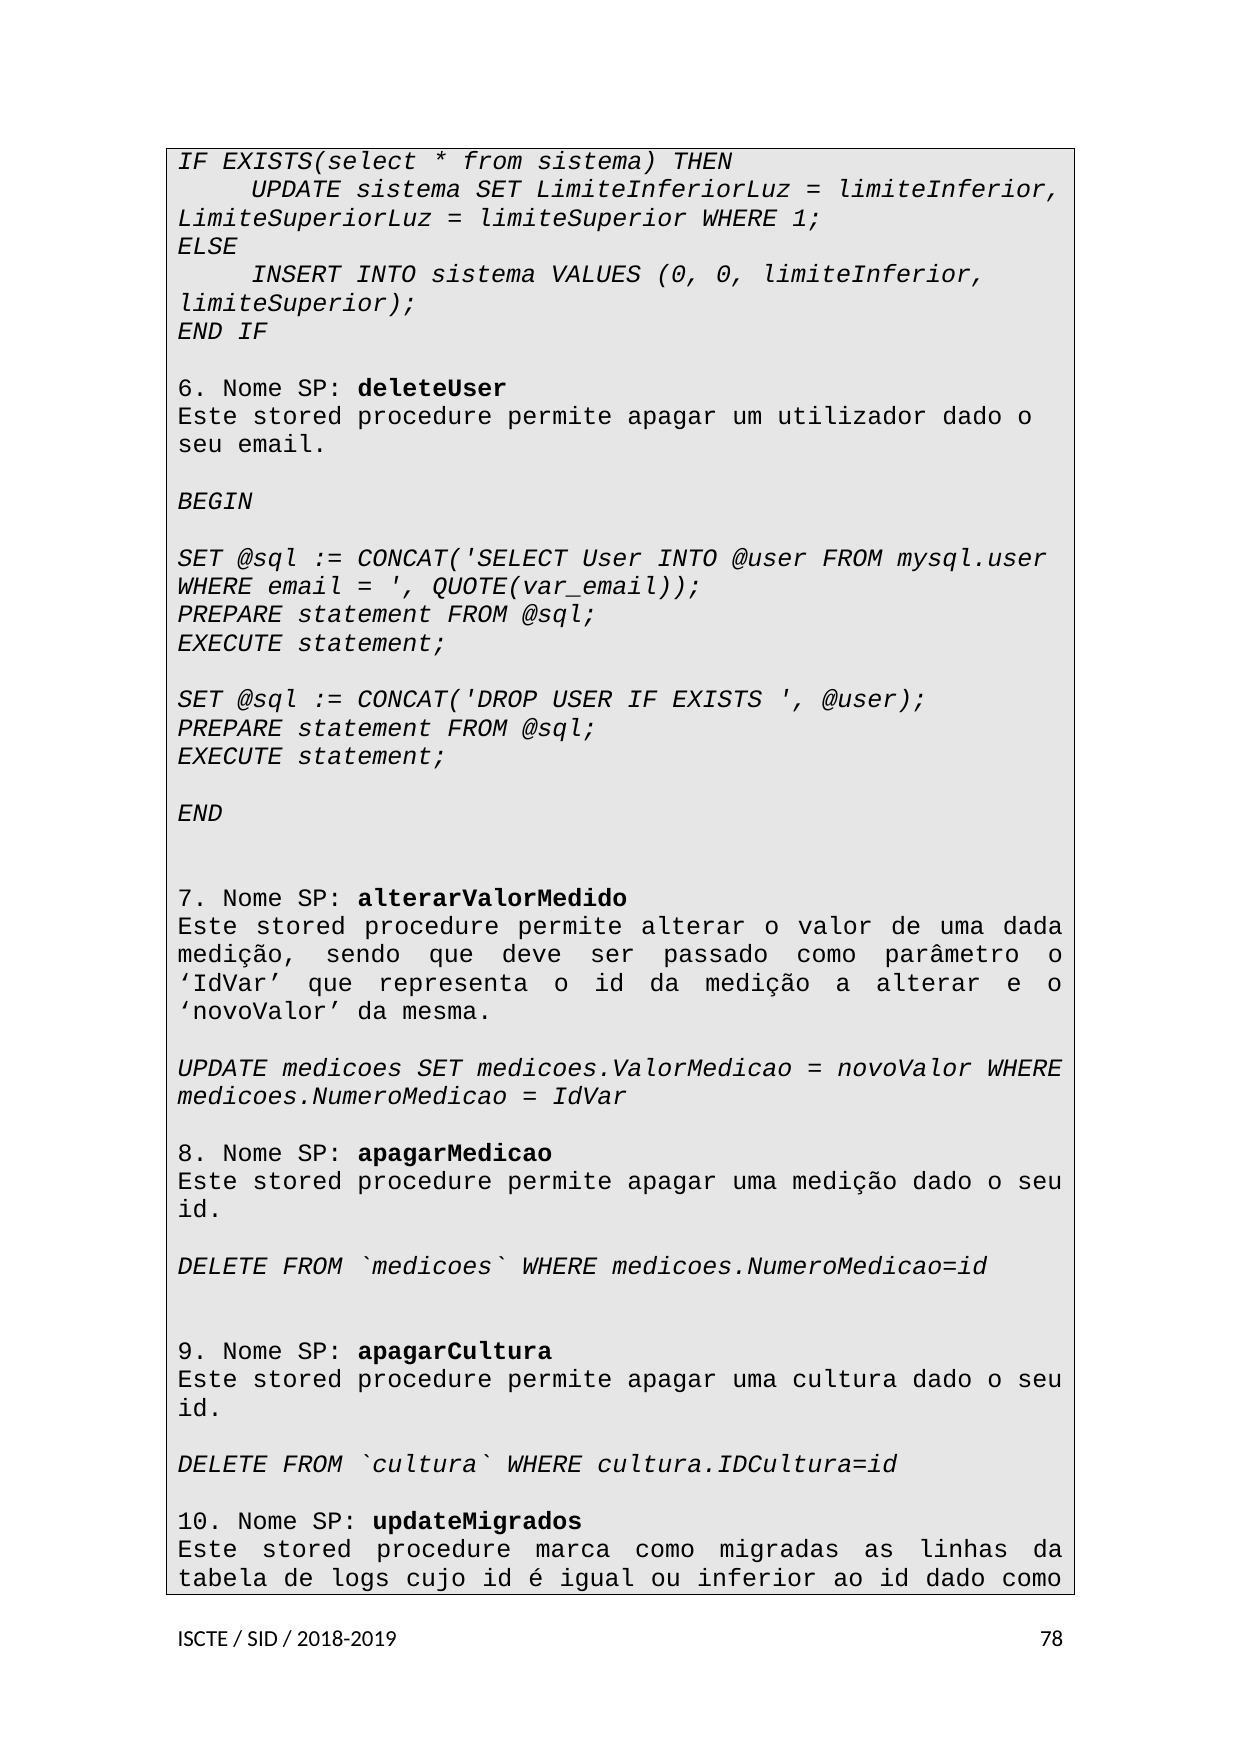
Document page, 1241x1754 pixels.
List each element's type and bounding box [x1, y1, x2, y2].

table_header [167, 149, 1074, 1594]
